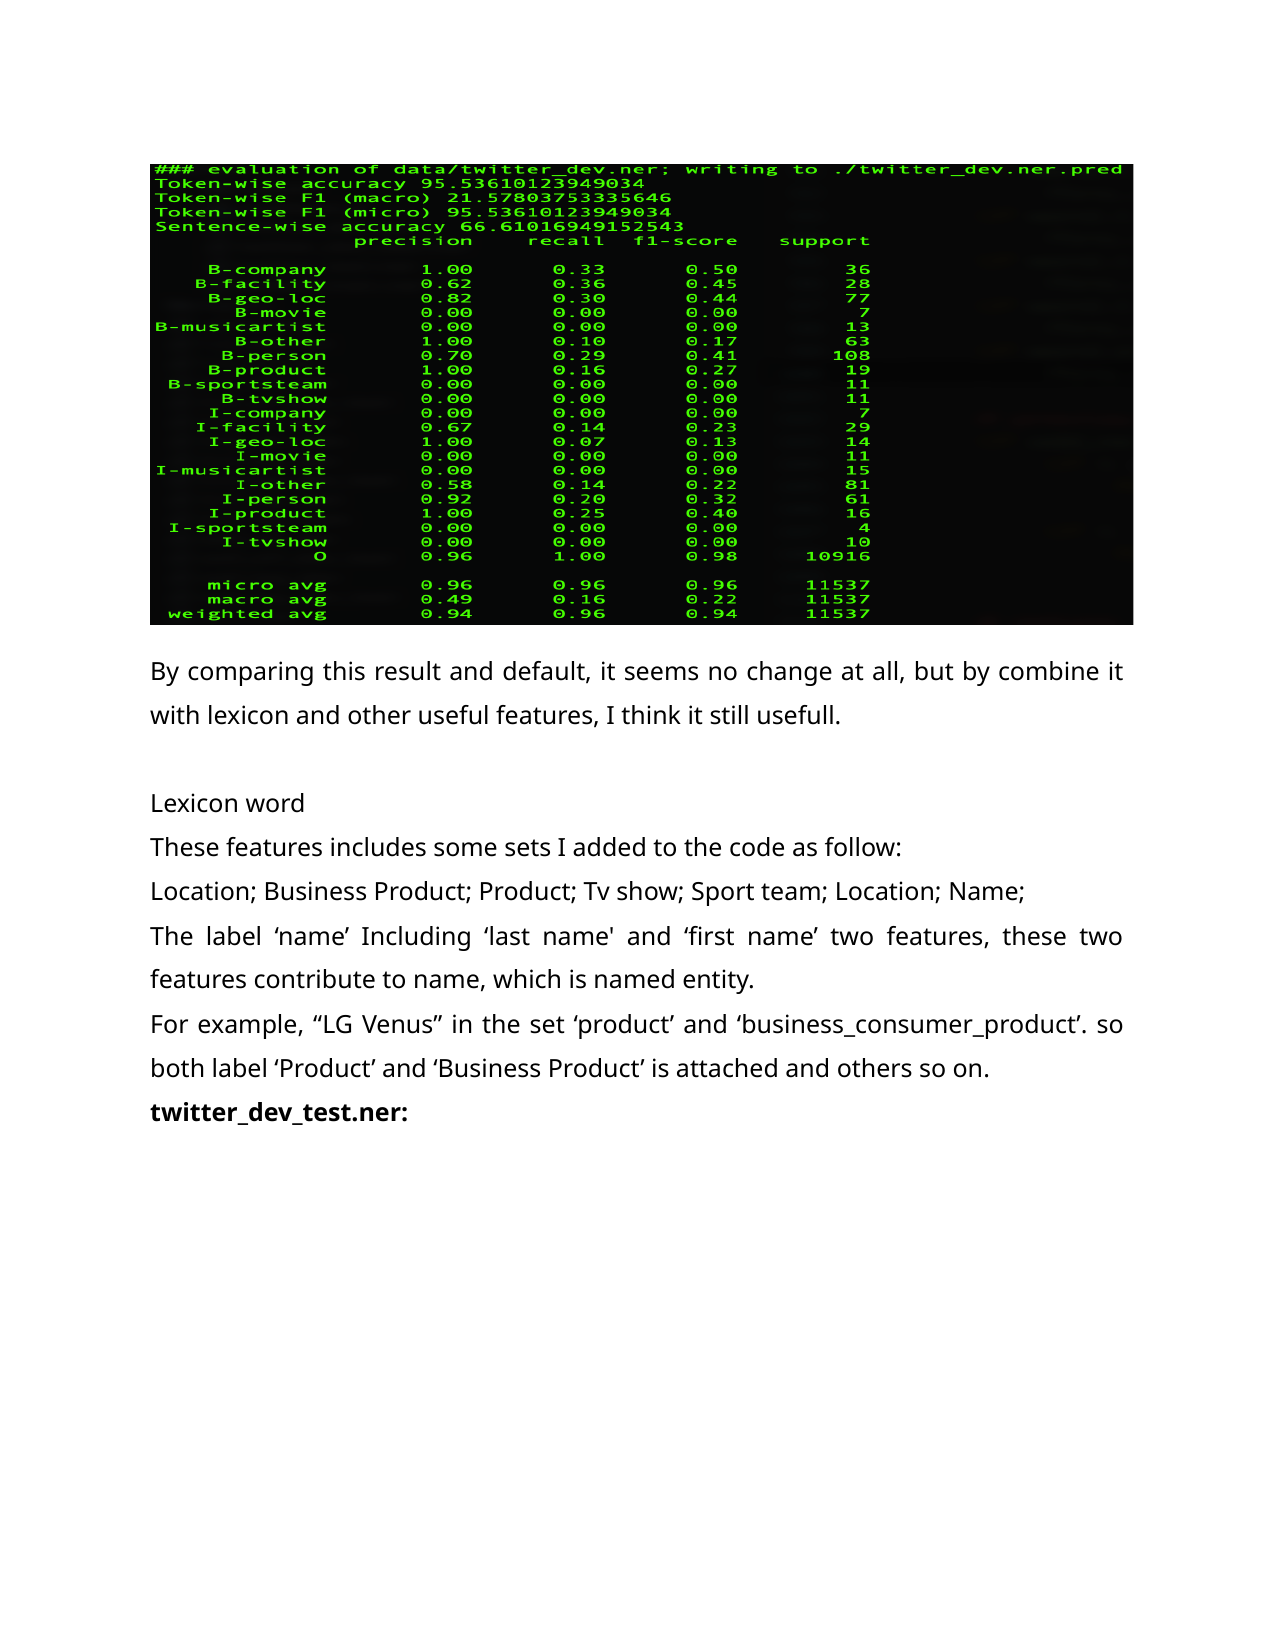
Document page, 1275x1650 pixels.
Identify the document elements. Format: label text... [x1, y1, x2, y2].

picture [150, 164, 1134, 625]
text Location; Business Product; Product; Tv show; Sport team; Location; Name; [150, 869, 1125, 913]
text The label ‘name’ Including ‘last name' and ‘first name’ two features, these two features contribute to name, which is named entity. [150, 913, 1125, 1001]
text twitter_dev_test.ner: [150, 1089, 1125, 1133]
text By comparing this result and default, it seems no change at all, but by combine it with lexicon and other useful features, I think it still usefull. [150, 649, 1125, 737]
text These features includes some sets I added to the code as follow: [150, 825, 1125, 869]
text For example, “LG Venus” in the set ‘product’ and ‘business_consumer_product’. so both label ‘Product’ and ‘Business Product’ is attached and others so on. [150, 1001, 1125, 1089]
text Lexicon word [150, 781, 1125, 825]
